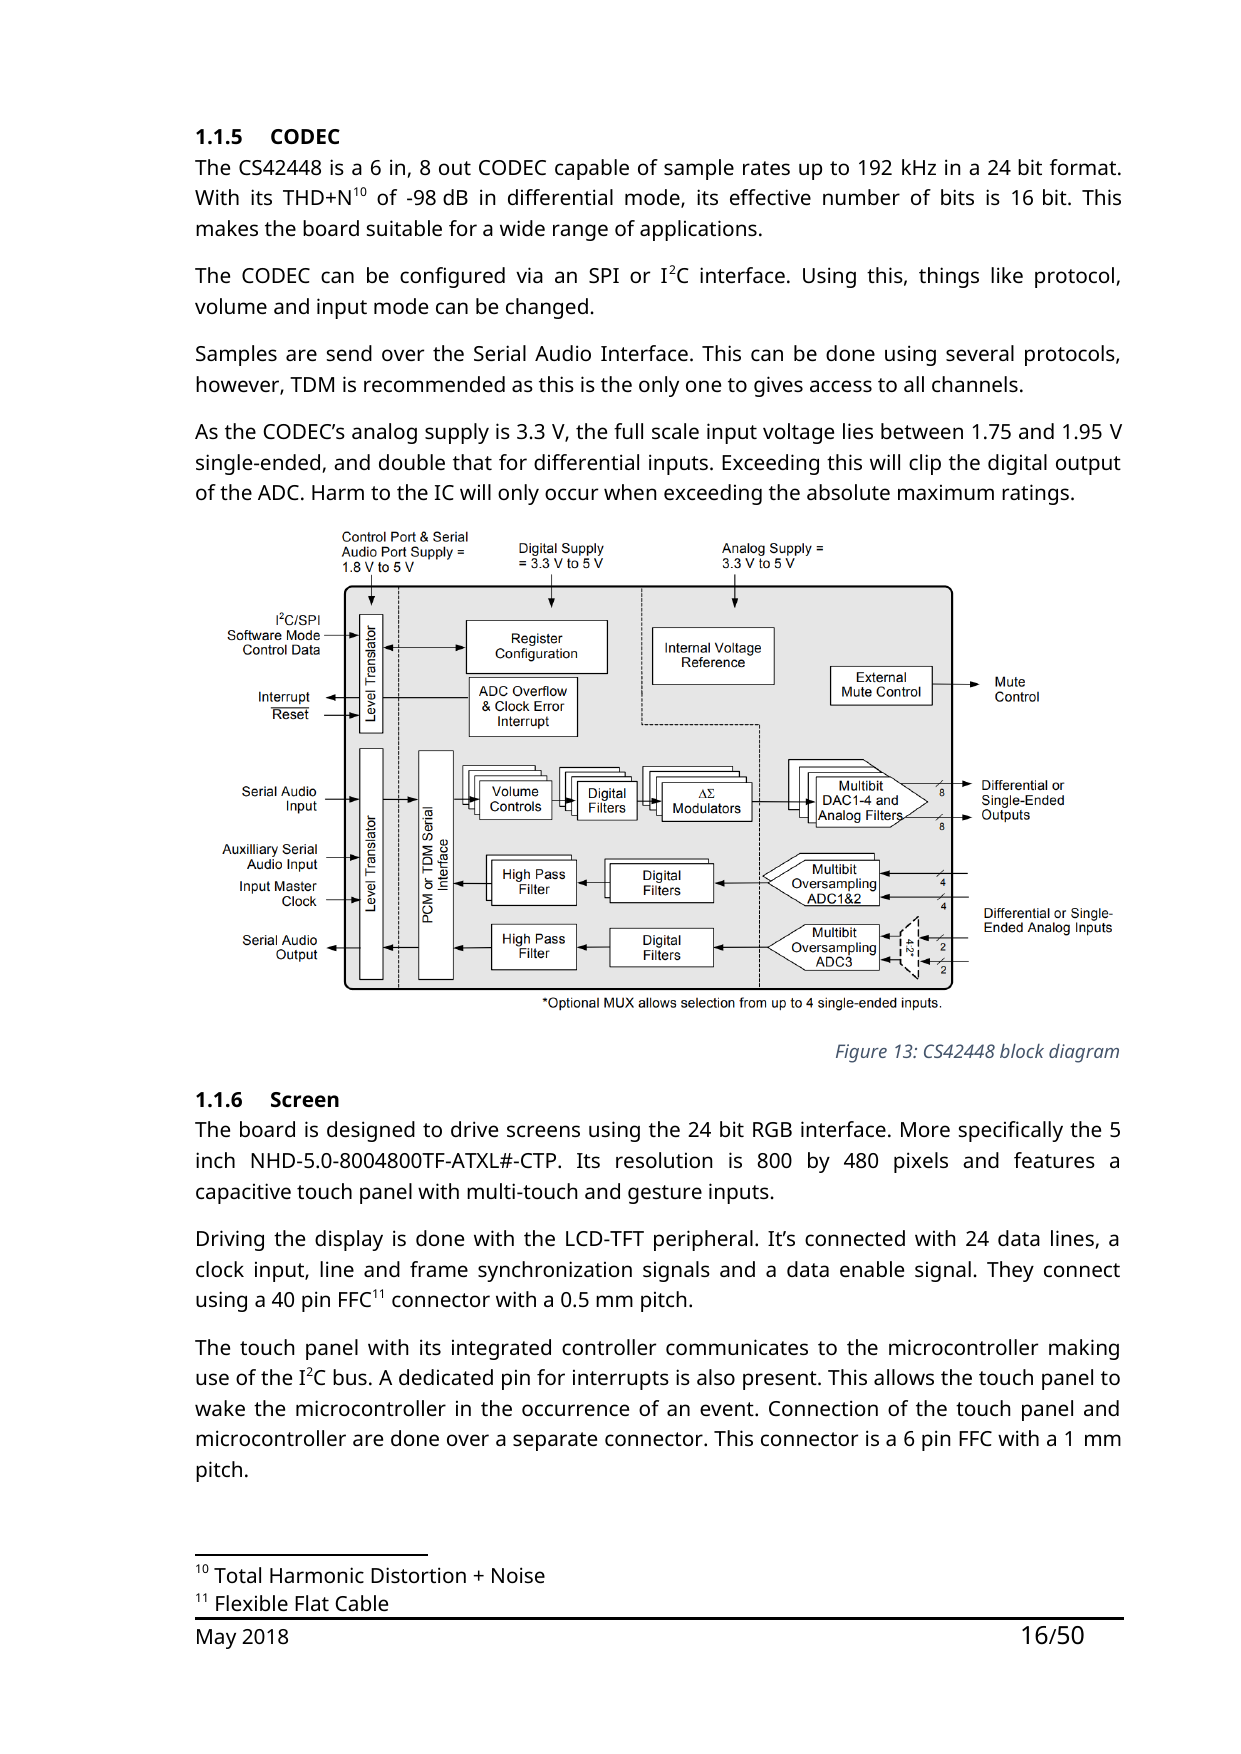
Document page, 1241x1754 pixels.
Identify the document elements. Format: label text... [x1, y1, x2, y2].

text Samples are send over the Serial Audio Interface. This can be done using several protocols, however, TDM is recommended as this is the only one to gives access to all channels. [195, 339, 1122, 398]
text The CS42448 is a 6 in, 8 out CODEC capable of sample rates up to 192 kHz in a 24 bit format. With its THD+N of -98 dB in differential mode, its effective number of bits is 16 bit. This makes the board suitable for a wide range of applications. [195, 153, 1122, 243]
text The CODEC can be configured via an SPI or I2C interface. Using this, things like protocol, volume and input mode can be changed. [195, 261, 1122, 321]
picture [194, 525, 1123, 1014]
text The board is designed to drive screens using the 24 bit RGB interface. More specifically the 5 inch NHD-5.0-8004800TF-ATXL#-CTP. Its resolution is 800 by 480 pixels and features a capacitive touch panel with multi-touch and gesture inputs. [195, 1116, 1122, 1205]
text The touch panel with its integrated controller communicates to the microcontroller making use of the I2C bus. A dedicated pin for interrupts is also present. This allows the touch panel to wake the microcontroller in the occurrence of an event. Connection of the touch panel and microcontroller are done over a separate connector. This connector is a 6 pin FFC with a 1 mm pitch. [195, 1333, 1122, 1483]
text Figure 13: CS42448 block diagram [195, 1038, 1122, 1064]
subtitle Screen [195, 1085, 1122, 1113]
text Driving the display is done with the LCD-TFT peripheral. It’s connected with 24 data lines, a clock input, line and frame synchronization signals and a data enable signal. They connect using a 40 pin FFC connector with a 0.5 mm pitch. [195, 1224, 1122, 1314]
subtitle CODEC [195, 122, 1122, 151]
text As the CODEC’s analog supply is 3.3 V, the full scale input voltage lies between 1.75 and 1.95 V single-ended, and double that for differential inputs. Exceeding this will clip the digital output of the ADC. Harm to the IC will only occur when exceeding the absolute maximum ratings. [195, 417, 1122, 507]
